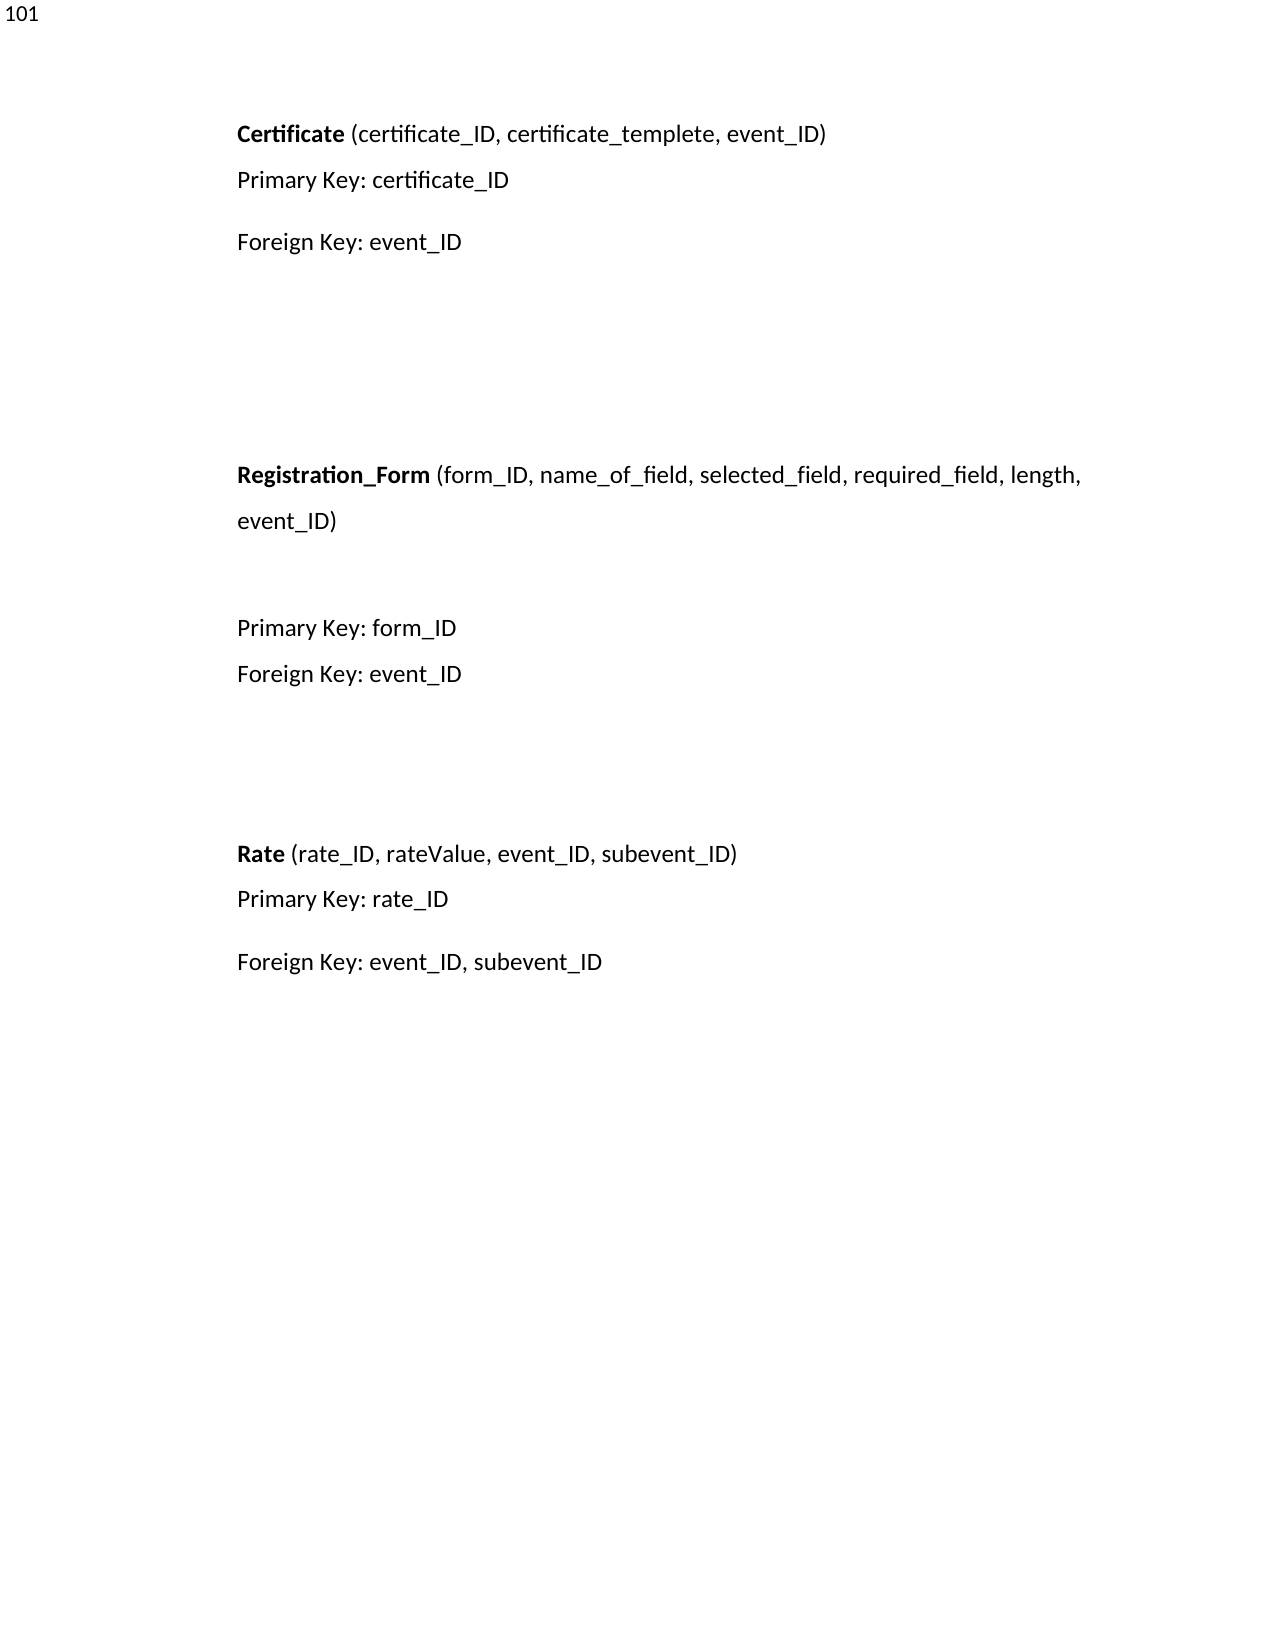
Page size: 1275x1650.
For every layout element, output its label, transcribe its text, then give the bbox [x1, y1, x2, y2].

text Rate (rate_ID, rateValue, event_ID, subevent_ID) Primary Key: rate_ID [237, 838, 746, 914]
text Foreign Key: event_ID [237, 226, 1198, 257]
text Certificate (certificate_ID, certificate_templete, event_ID) Primary Key: certificate_ID [237, 118, 833, 194]
text Foreign Key: event_ID, subevent_ID [237, 946, 1198, 976]
text Registration_Form (form_ID, name_of_field, selected_field, required_field, length, event_ID) [237, 459, 1092, 535]
text Primary Key: form_ID Foreign Key: event_ID [237, 612, 473, 689]
